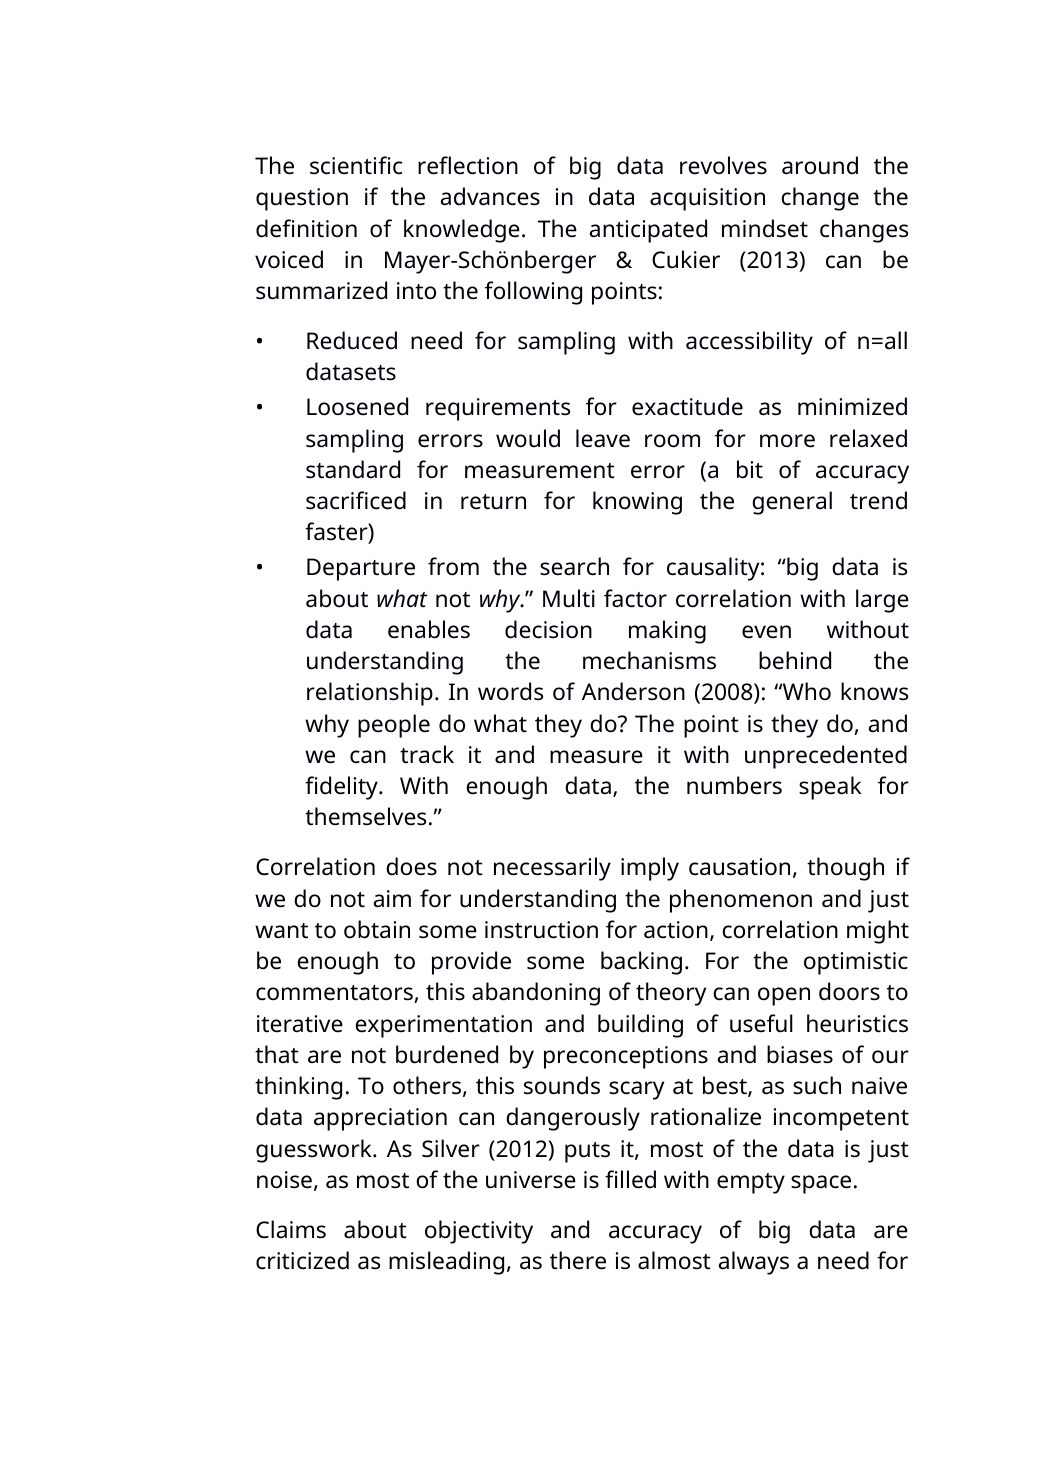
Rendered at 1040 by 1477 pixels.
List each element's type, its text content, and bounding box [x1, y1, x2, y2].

text Correlation does not necessarily imply causation, though if we do not aim for understanding the phenomenon and just want to obtain some instruction for action, correlation might be enough to provide some backing. For the optimistic commentators, this abandoning of theory can open doors to iterative experimentation and building of useful heuristics that are not burdened by preconceptions and biases of our thinking. To others, this sounds scary at best, as such naive data appreciation can dangerously rationalize incompetent guesswork. As Silver (2012) puts it, most of the data is just noise, as most of the universe is filled with empty space. [255, 851, 910, 1195]
list Departure from the search for causality: “big data is about what not why.” Multi factor correlation with large data enables decision making even without understanding the mechanisms behind the relationship. In words of Anderson (2008): “Who knows why people do what they do? The point is they do, and we can track it and measure it with unprecedented fidelity. With enough data, the numbers speak for themselves.” [255, 551, 910, 832]
list Loosened requirements for exactitude as minimized sampling errors would leave room for more relaxed standard for measurement error (a bit of accuracy sacrificed in return for knowing the general trend faster) [255, 391, 910, 547]
text The scientific reflection of big data revolves around the question if the advances in data acquisition change the definition of knowledge. The anticipated mindset changes voiced in Mayer-Schönberger & Cukier (2013) can be summarized into the following points: [255, 150, 910, 306]
list Reduced need for sampling with accessibility of n=all datasets [255, 325, 910, 387]
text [255, 1214, 910, 1276]
